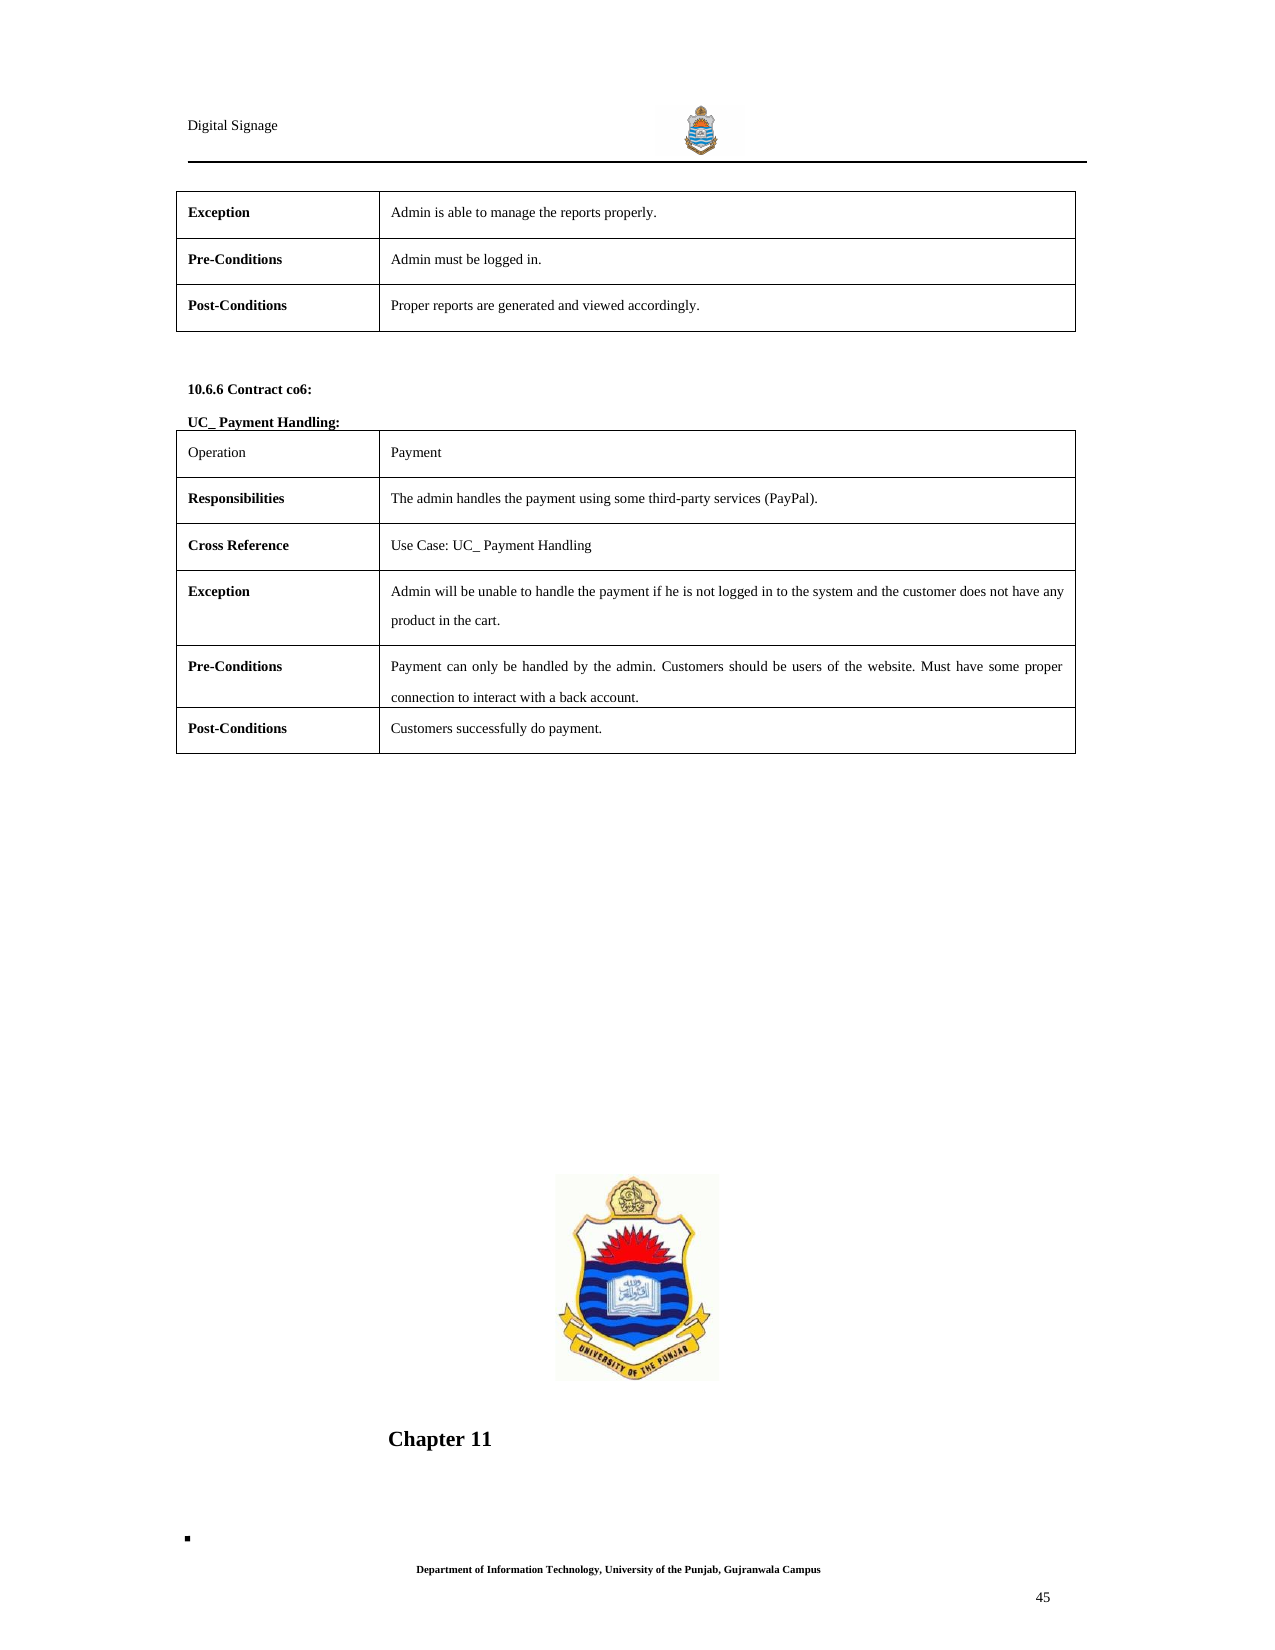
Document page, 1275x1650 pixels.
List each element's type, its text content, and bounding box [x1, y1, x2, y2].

subtitle 10.6.6 Contract co6: [187, 369, 1087, 397]
picture [555, 1174, 720, 1381]
text Chapter 11 [187, 1408, 1087, 1451]
picture [655, 105, 746, 156]
subtitle UC_ Payment Handling: [187, 402, 1087, 430]
